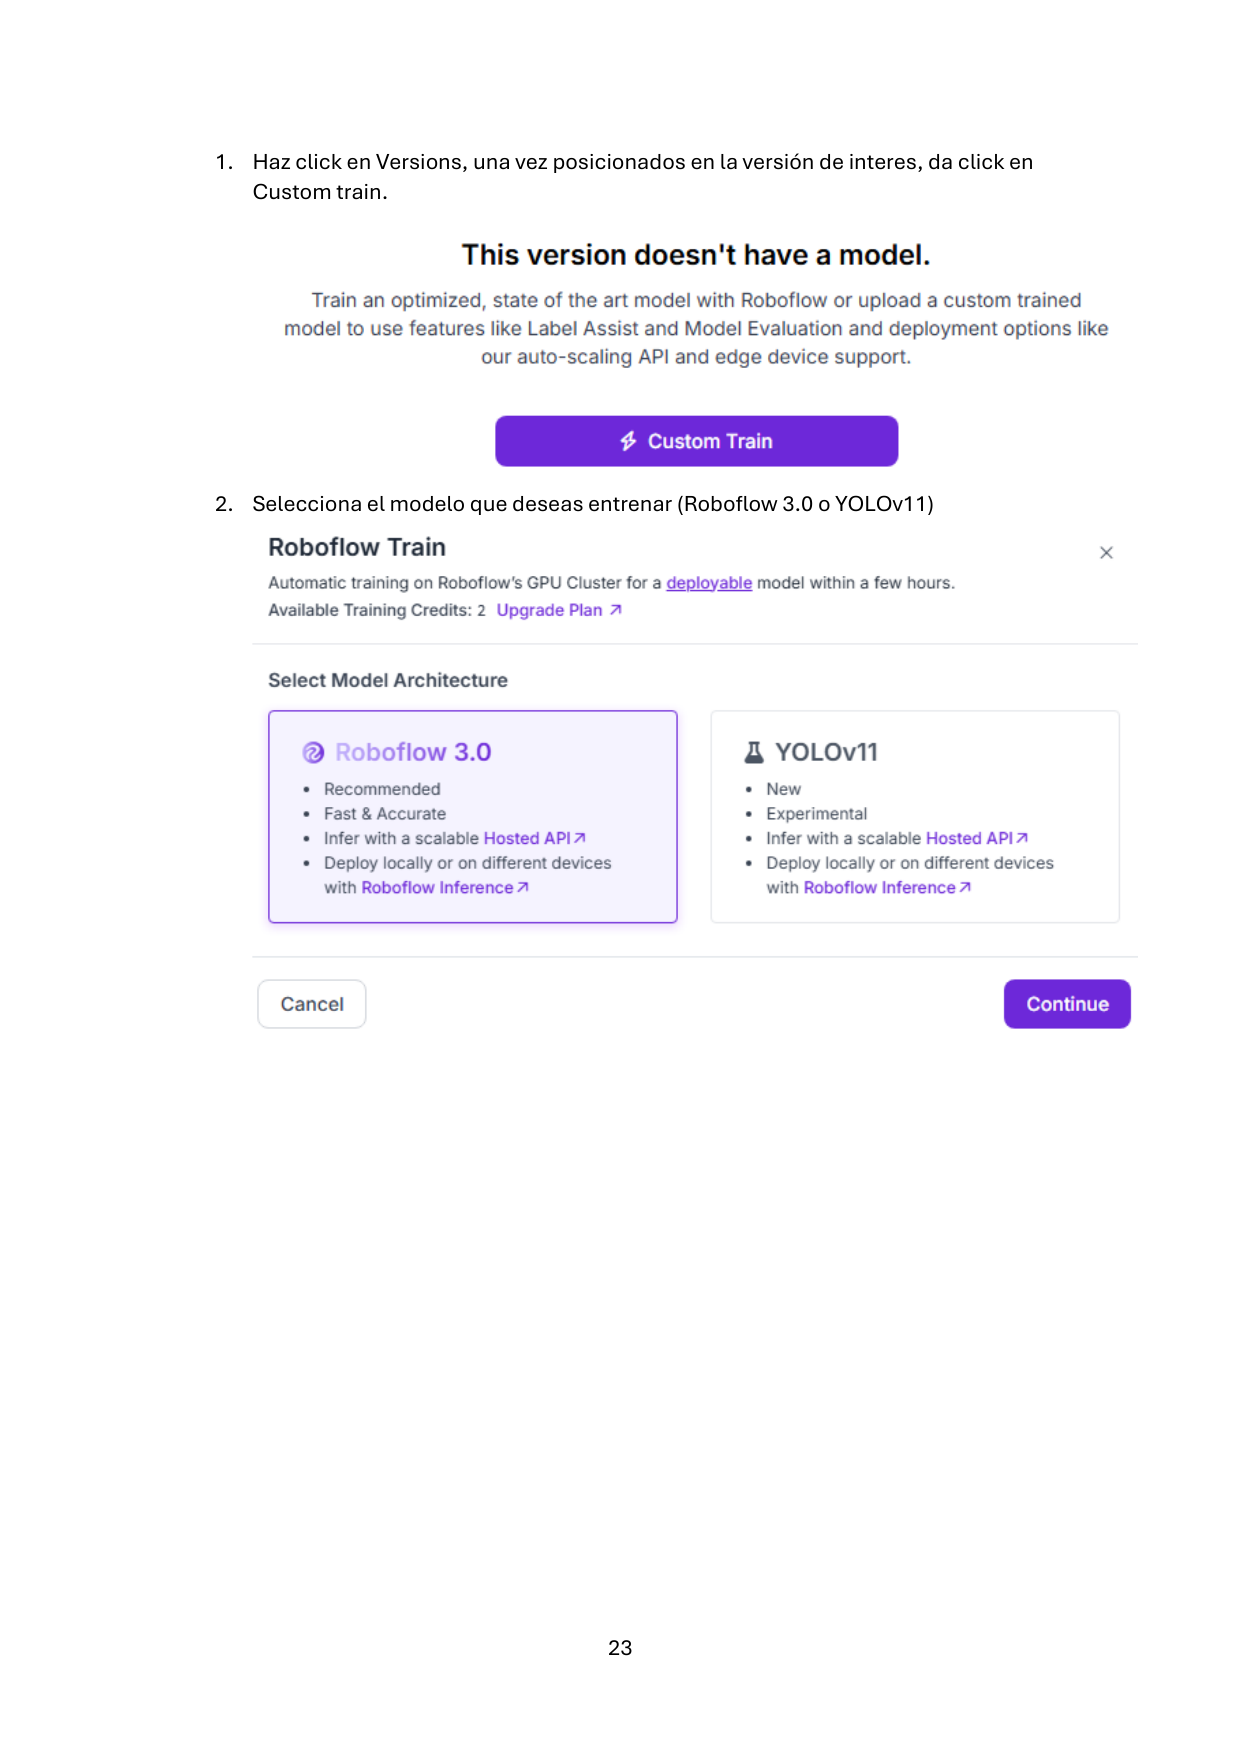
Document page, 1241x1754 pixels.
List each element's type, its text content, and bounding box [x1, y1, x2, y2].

picture [252, 519, 1138, 1037]
picture [252, 208, 1138, 471]
